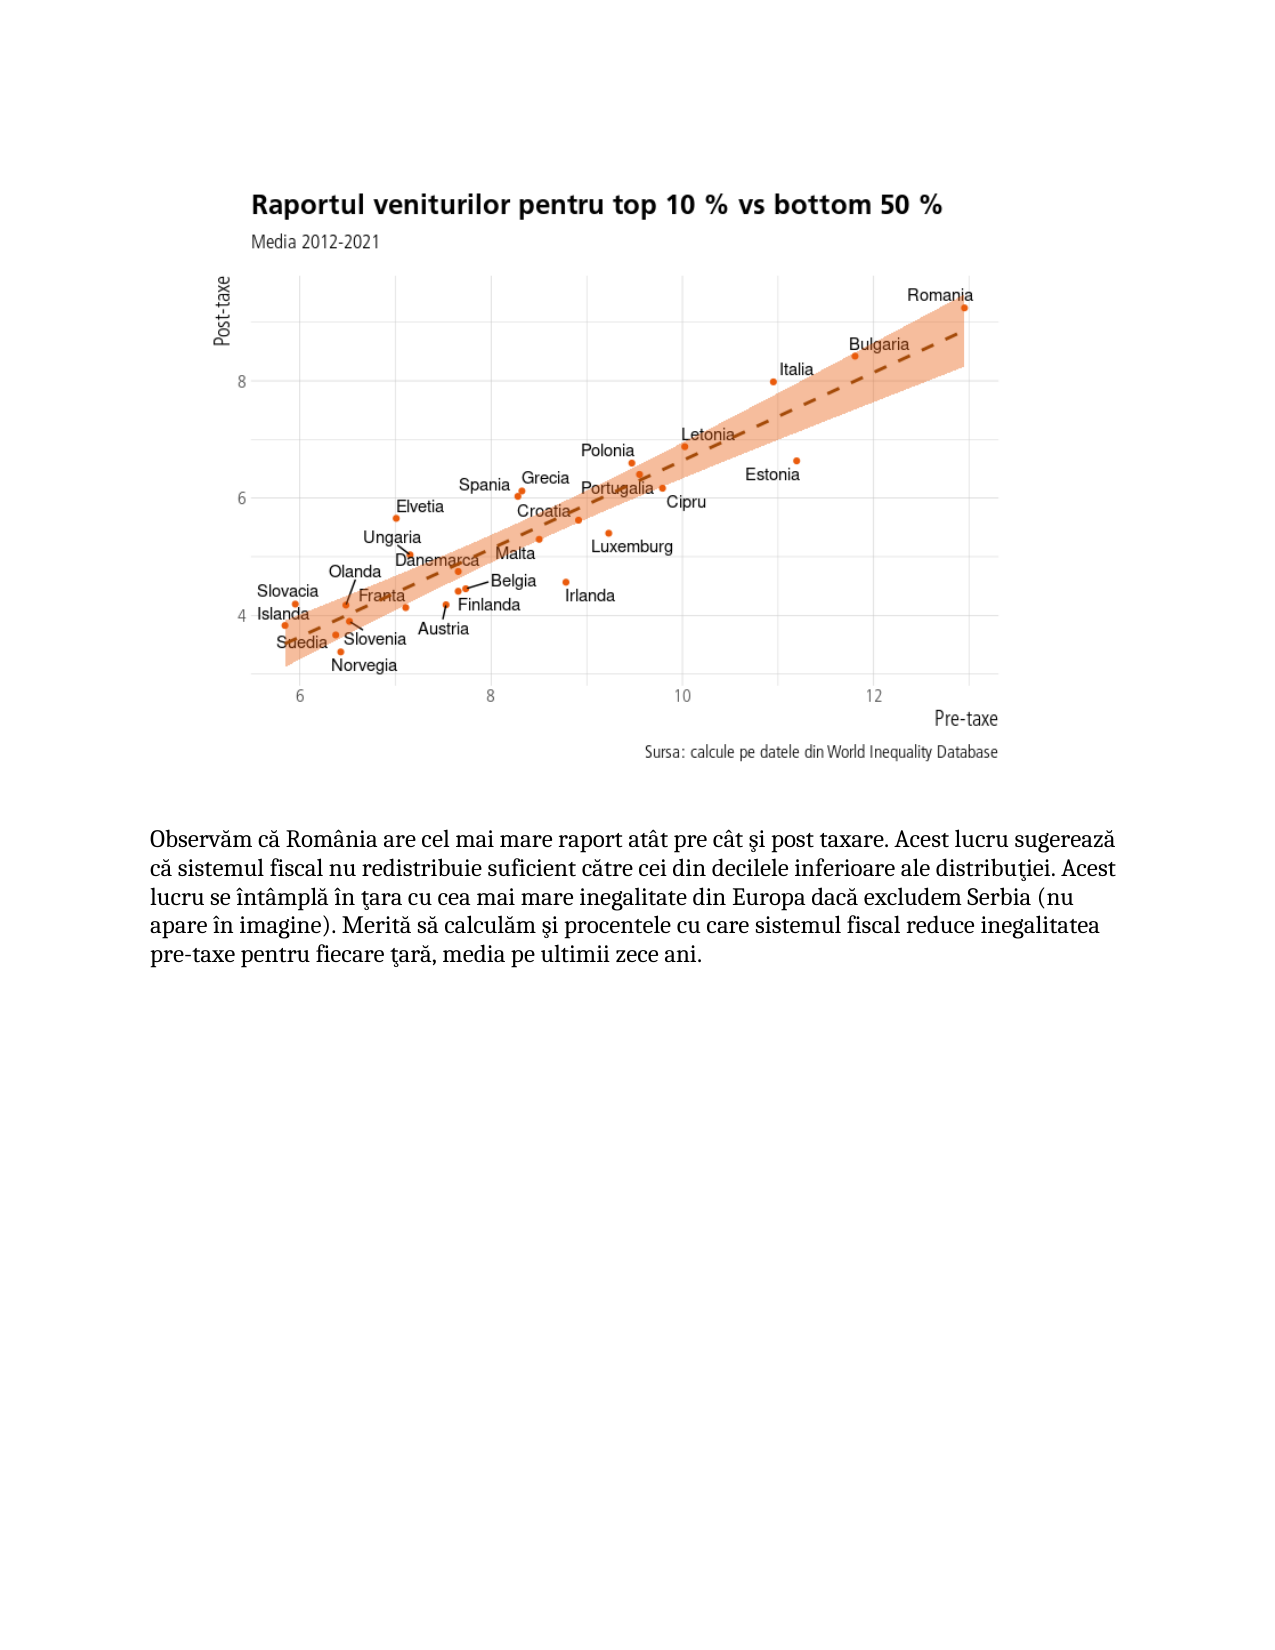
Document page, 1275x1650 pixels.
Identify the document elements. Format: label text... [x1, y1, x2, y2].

text Observăm că România are cel mai mare raport atât pre cât şi post taxare. Acest lucru sugerează că sistemul fiscal nu redistribuie suficient către cei din decilele inferioare ale distribuţiei. Acest lucru se întâmplă în ţara cu cea mai mare inegalitate din Europa dacă excludem Serbia (nu apare în imagine). Merită să calculăm şi procentele cu care sistemul fiscal reduce inegalitatea pre-taxe pentru fiecare ţară, media pe ultimii zece ani. [150, 825, 1125, 969]
picture [168, 150, 1044, 807]
